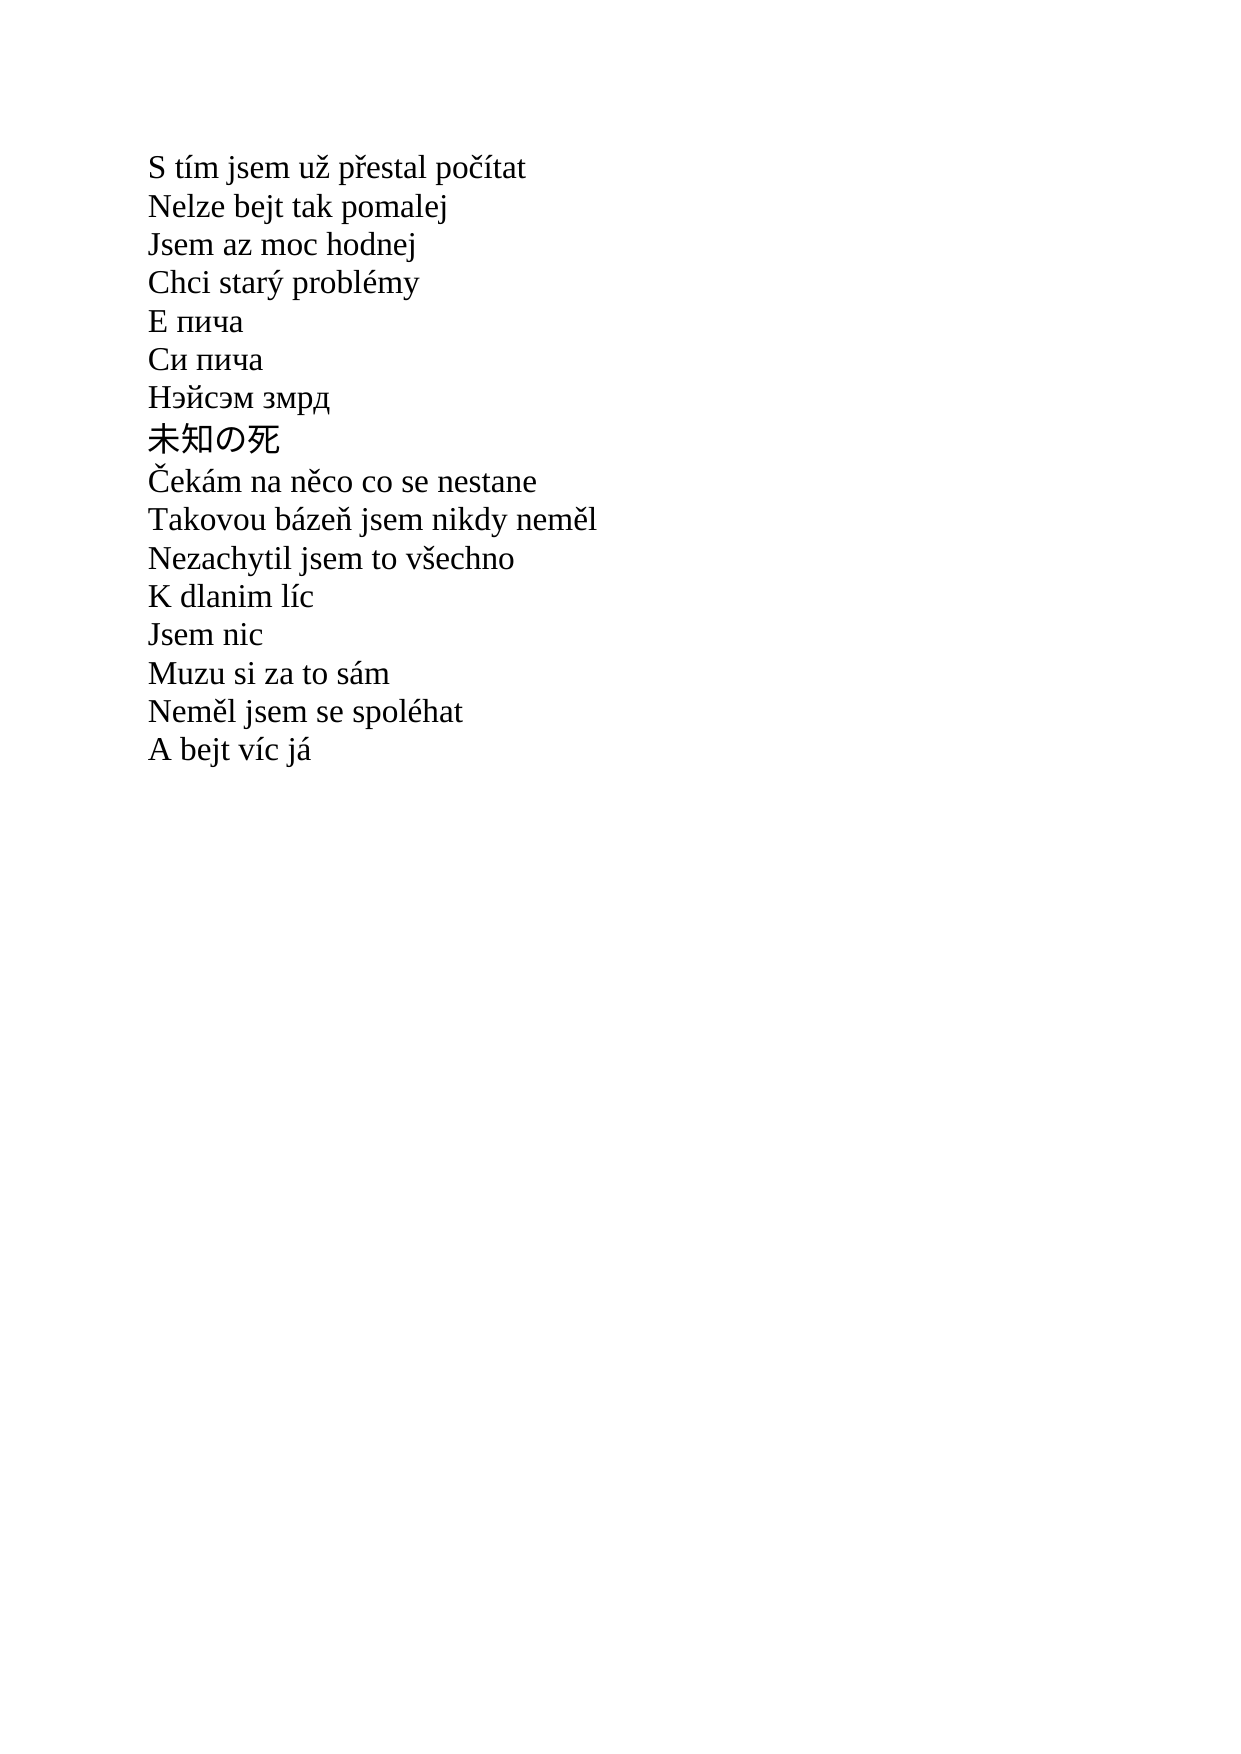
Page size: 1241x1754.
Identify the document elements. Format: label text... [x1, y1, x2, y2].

text S tím jsem už přestal počítat [148, 148, 1093, 186]
text Chci starý problémy [148, 263, 1093, 301]
text Čekám na něco co se nestane [148, 461, 1093, 500]
text Takovou bázeň jsem nikdy neměl [148, 500, 1093, 538]
text Jsem az moc hodnej [148, 224, 1093, 263]
text Е пича [148, 301, 1093, 339]
text Нэйсэм змрд [148, 378, 1093, 416]
text Nelze bejt tak pomalej [148, 186, 1093, 224]
text Jsem nic [148, 615, 1093, 653]
text K dlanim líc [148, 576, 1093, 615]
text A bejt víc já [148, 730, 1093, 768]
text 未知の死 [148, 416, 1093, 461]
text Nezachytil jsem to všechno [148, 538, 1093, 576]
text Си пича [148, 339, 1093, 378]
text Muzu si za to sám [148, 653, 1093, 691]
text Neměl jsem se spoléhat [148, 691, 1093, 730]
